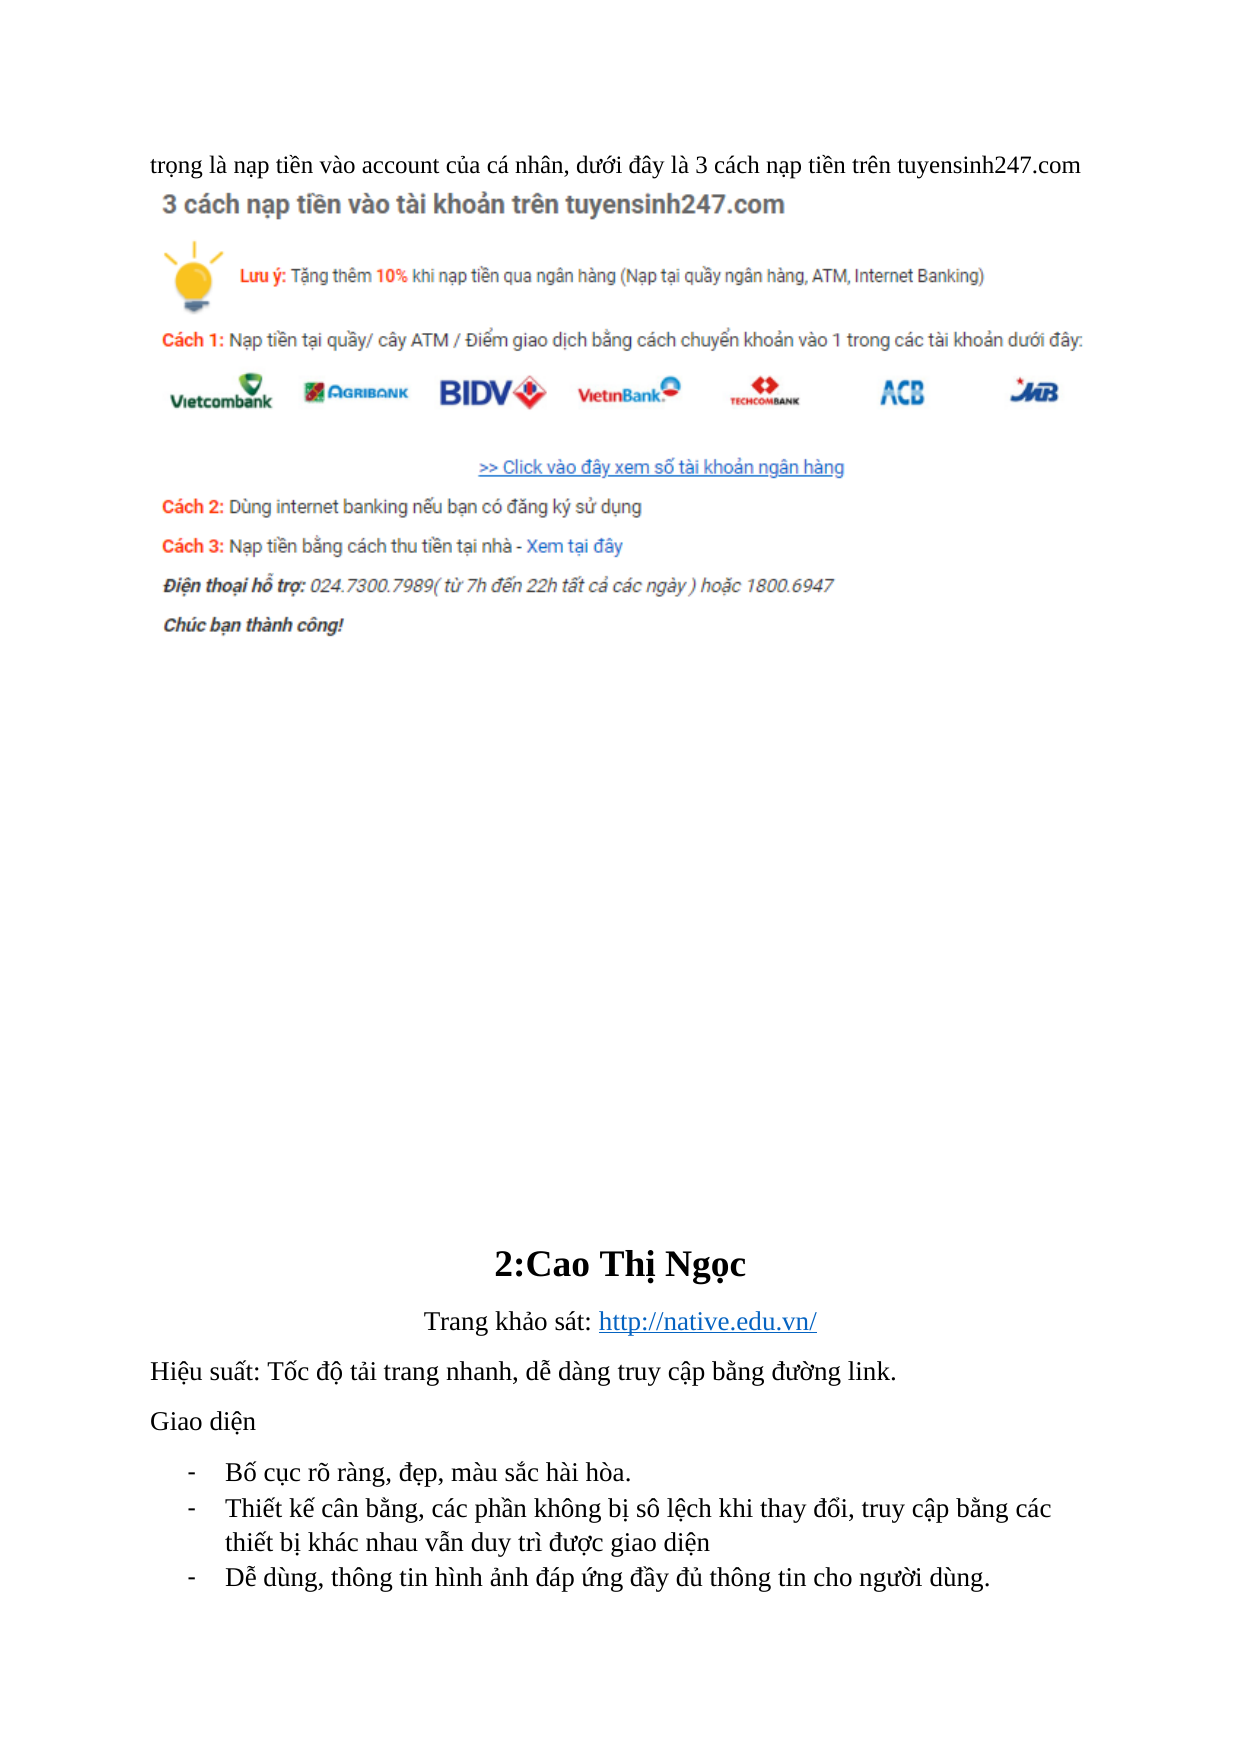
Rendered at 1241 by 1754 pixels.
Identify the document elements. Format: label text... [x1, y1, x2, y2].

text Trang khảo sát: http://native.edu.vn/ [150, 1304, 1090, 1336]
text Hiệu suất: Tốc độ tải trang nhanh, dễ dàng truy cập bằng đường link. [150, 1355, 1090, 1386]
list Bố cục rõ ràng, đẹp, màu sắc hài hòa. [187, 1455, 1090, 1488]
text Giao diện [150, 1405, 1090, 1436]
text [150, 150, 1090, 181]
list Dễ dùng, thông tin hình ảnh đáp ứng đầy đủ thông tin cho người dùng. [187, 1560, 1090, 1593]
list Thiết kế cân bằng, các phần không bị sô lệch khi thay đổi, truy cập bằng các thiết bị khác nhau vẫn duy trì được giao diện [187, 1491, 1090, 1557]
picture [150, 181, 1091, 664]
text 2:Cao Thị Ngọc [150, 683, 1090, 1284]
